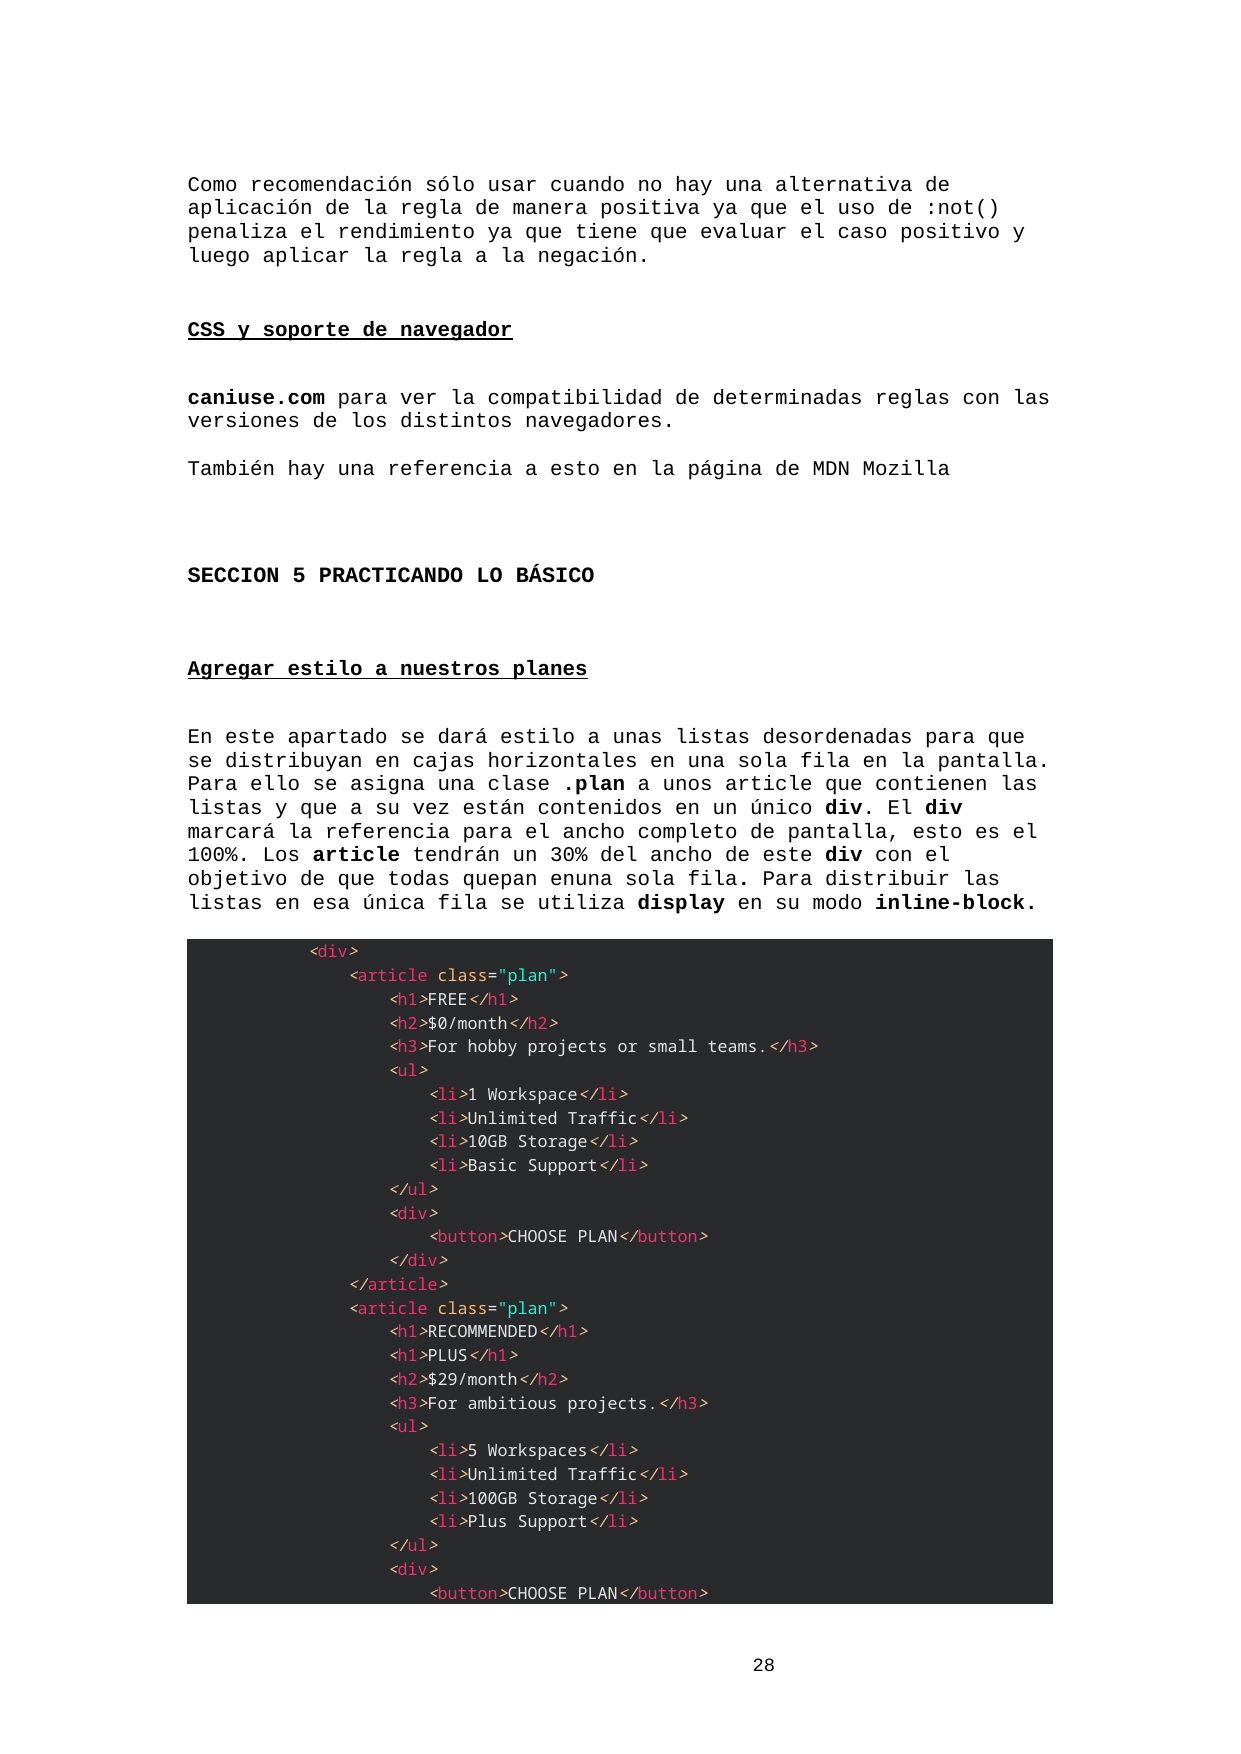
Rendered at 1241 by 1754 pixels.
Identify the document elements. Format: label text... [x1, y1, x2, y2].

text <li>1 Workspace</li> [187, 1081, 1053, 1105]
list También hay una referencia a esto en la página de MDN Mozilla [187, 458, 1053, 481]
subtitle Agregar estilo a nuestros planes [187, 658, 1053, 682]
text <li>5 Workspaces</li> [187, 1438, 1053, 1461]
text <ul> [187, 1414, 1053, 1438]
text <button>CHOOSE PLAN</button> [187, 1224, 1053, 1248]
text </article> [187, 1271, 1053, 1295]
subtitle SECCION 5 PRACTICANDO LO BÁSICO [187, 564, 1053, 589]
subtitle CSS y soporte de navegador [187, 319, 1053, 343]
text <article class="plan"> [187, 1295, 1053, 1319]
list caniuse.com para ver la compatibilidad de determinadas reglas con las versiones de los distintos navegadores. [187, 387, 1053, 434]
text <div> [187, 1200, 1053, 1224]
text <li>Plus Support</li> [187, 1509, 1053, 1533]
list Como recomendación sólo usar cuando no hay una alternativa de aplicación de la regla de manera positiva ya que el uso de :not() penaliza el rendimiento ya que tiene que evaluar el caso positivo y luego aplicar la regla a la negación. [187, 174, 1053, 268]
text <h1>FREE</h1> [187, 986, 1053, 1010]
text <div> [187, 939, 1053, 963]
text <button>CHOOSE PLAN</button> [187, 1580, 1053, 1604]
text <h3>For hobby projects or small teams.</h3> [187, 1034, 1053, 1058]
text </ul> [187, 1533, 1053, 1556]
text <li>Unlimited Traffic</li> [187, 1105, 1053, 1129]
text <h1>RECOMMENDED</h1> [187, 1319, 1053, 1343]
text <li>Basic Support</li> [187, 1153, 1053, 1176]
text </div> [187, 1248, 1053, 1271]
text <article class="plan"> [187, 963, 1053, 986]
text <li>Unlimited Traffic</li> [187, 1461, 1053, 1485]
text <h2>$0/month</h2> [187, 1010, 1053, 1034]
text <li>100GB Storage</li> [187, 1485, 1053, 1509]
text </ul> [187, 1176, 1053, 1200]
text <li>10GB Storage</li> [187, 1129, 1053, 1153]
text <div> [187, 1556, 1053, 1580]
text <h2>$29/month</h2> [187, 1366, 1053, 1390]
list En este apartado se dará estilo a unas listas desordenadas para que se distribuyan en cajas horizontales en una sola fila en la pantalla. Para ello se asigna una clase .plan a unos article que contienen las listas y que a su vez están contenidos en un único div. El div marcará la referencia para el ancho completo de pantalla, esto es el 100%. Los article tendrán un 30% del ancho de este div con el objetivo de que todas quepan enuna sola fila. Para distribuir las listas en esa única fila se utiliza display en su modo inline-block. [187, 726, 1053, 915]
text <ul> [187, 1058, 1053, 1081]
text <h1>PLUS</h1> [187, 1343, 1053, 1366]
text <h3>For ambitious projects.</h3> [187, 1390, 1053, 1414]
